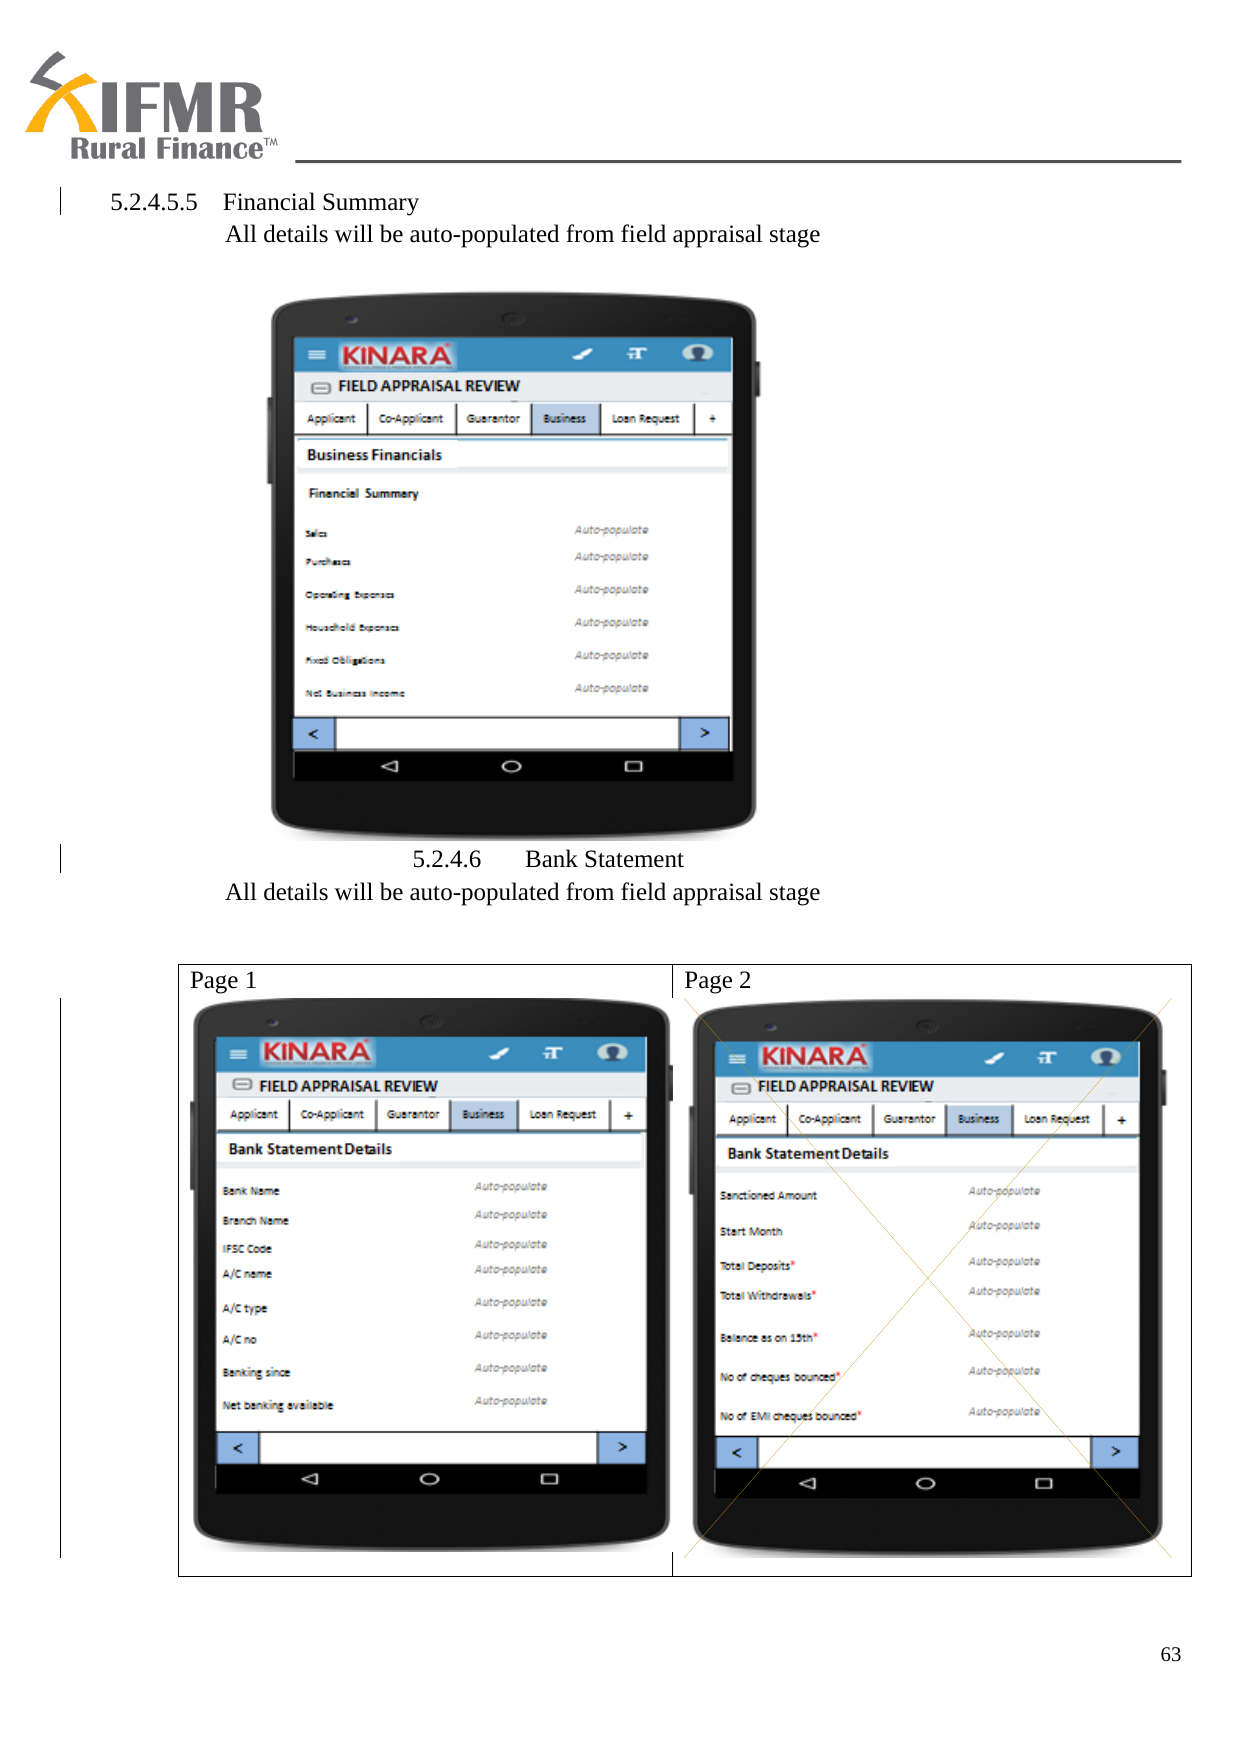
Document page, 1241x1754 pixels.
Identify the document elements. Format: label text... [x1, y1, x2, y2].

picture [685, 1280, 1170, 1558]
list Financial Summary [110, 187, 1181, 215]
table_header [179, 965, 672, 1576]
list All details will be auto-populated from field appraisal stage [150, 219, 1181, 248]
list All details will be auto-populated from field appraisal stage [150, 877, 1181, 906]
picture [262, 285, 766, 841]
picture [684, 1000, 926, 1556]
picture [189, 998, 673, 1552]
list Bank Statement [412, 844, 1181, 873]
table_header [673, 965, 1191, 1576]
picture [685, 998, 1170, 1276]
picture [18, 45, 284, 166]
picture [929, 1000, 1172, 1557]
